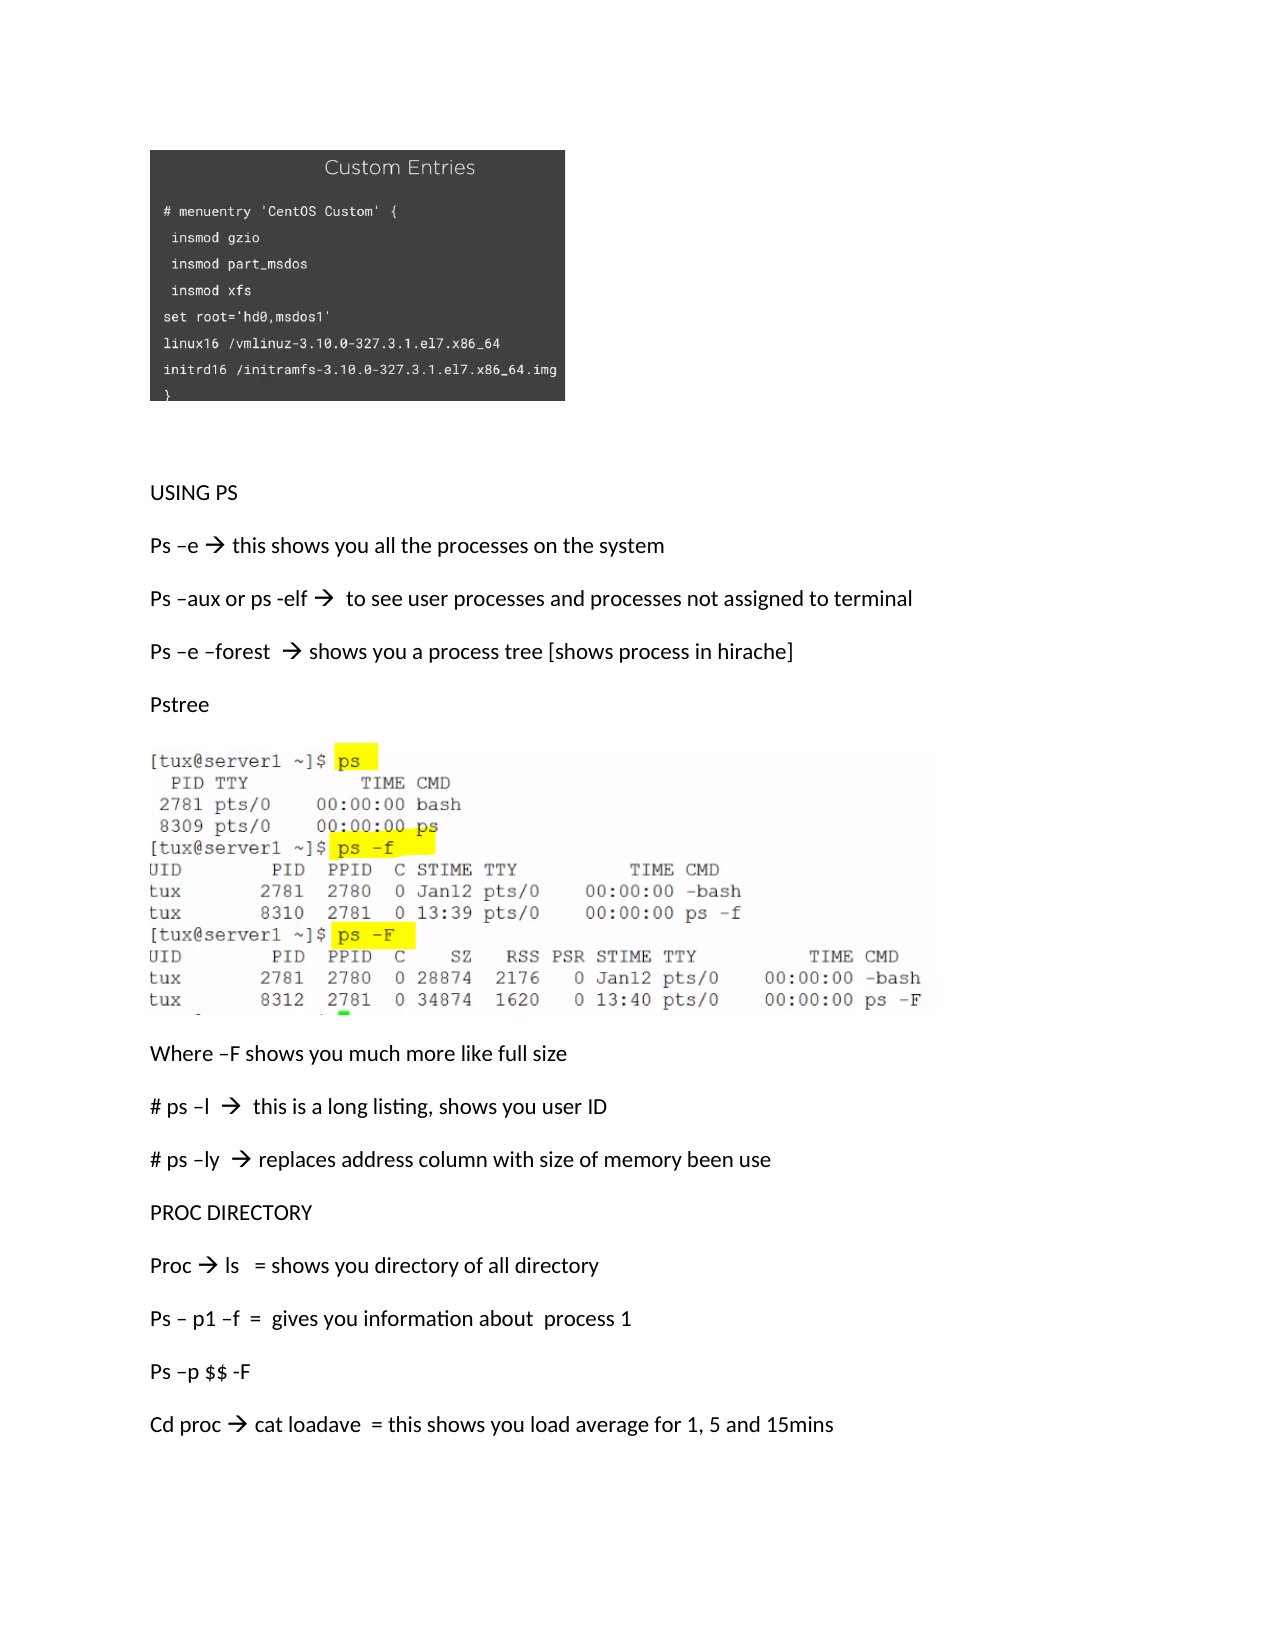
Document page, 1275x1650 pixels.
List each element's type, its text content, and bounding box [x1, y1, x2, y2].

text Ps –e –forest shows you a process tree [shows process in hirache] [150, 637, 1125, 666]
text # ps –l this is a long listing, shows you user ID [150, 1092, 1125, 1120]
picture [150, 150, 566, 401]
text PROC DIRECTORY [150, 1198, 1125, 1226]
text Pstree [150, 691, 1125, 718]
text Ps – p1 –f = gives you information about process 1 [150, 1304, 1125, 1332]
text Ps –e this shows you all the processes on the system [150, 531, 1125, 559]
text # ps –ly replaces address column with size of memory been use [150, 1145, 1125, 1173]
picture [150, 743, 939, 1015]
text USING PS [150, 478, 1125, 506]
text Proc ls = shows you directory of all directory [150, 1251, 1125, 1279]
text Where –F shows you much more like full size [150, 1039, 1125, 1067]
text Ps –aux or ps -elf to see user processes and processes not assigned to terminal [150, 584, 1125, 612]
text Ps –p $$ -F [150, 1357, 1125, 1386]
text Cd proc cat loadave = this shows you load average for 1, 5 and 15mins [150, 1411, 1125, 1438]
